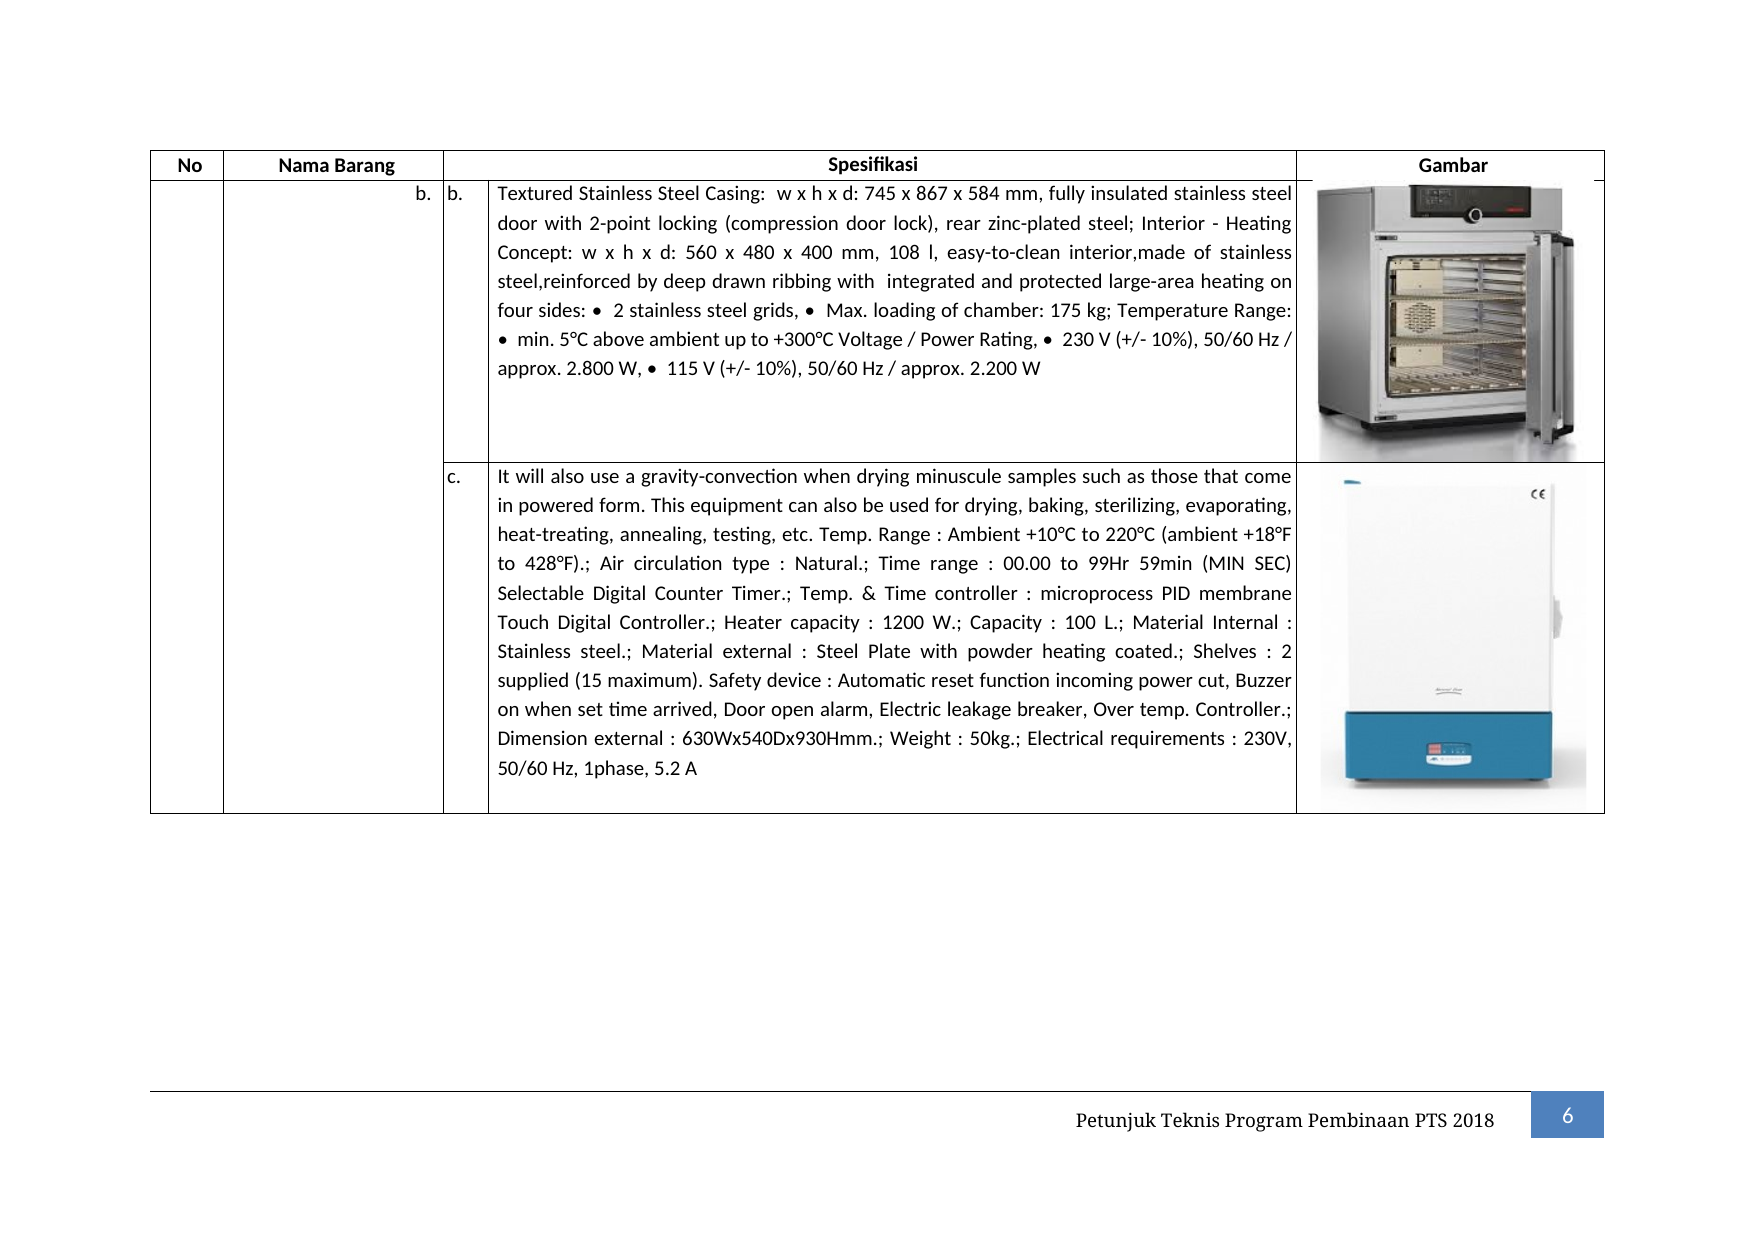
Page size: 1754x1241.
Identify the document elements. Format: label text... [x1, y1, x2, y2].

table_cell [1587, 463, 1604, 813]
table_cell Universal Oven [224, 181, 443, 813]
picture [1320, 463, 1587, 813]
table_cell [1297, 463, 1320, 813]
table_cell [1297, 181, 1312, 462]
table_cell 4 [151, 181, 223, 813]
table_header Gambar [1297, 151, 1604, 179]
table_cell [1595, 181, 1604, 462]
picture [1312, 180, 1595, 462]
table_cell b. [444, 181, 488, 462]
table_cell It will also use a gravity-convection when drying minuscule samples such as those that come in powered form. This equipment can also be used for drying, baking, sterilizing, evaporating, heat-treating, annealing, testing, etc. Temp. Range : Ambient +10°C to 220°C (ambient +18°F to 428°F).; Air circulation type : Natural.; Time range : 00.00 to 99Hr 59min (MIN SEC) Selectable Digital Counter Timer.; Temp. & Time controller : microprocess PID membrane Touch Digital Controller.; Heater capacity : 1200 W.; Capacity : 100 L.; Material Internal : Stainless steel.; Material external : Steel Plate with powder heating coated.; Shelves : 2 supplied (15 maximum). Safety device : Automatic reset function incoming power cut, Buzzer on when set time arrived, Door open alarm, Electric leakage breaker, Over temp. Controller.; Dimension external : 630Wx540Dx930Hmm.; Weight : 50kg.; Electrical requirements : 230V, 50/60 Hz, 1phase, 5.2 A [489, 463, 1296, 813]
table_header Nama Barang [224, 151, 443, 179]
table_cell Textured Stainless Steel Casing: w x h x d: 745 x 867 x 584 mm, fully insulated stainless steel door with 2-point locking (compression door lock), rear zinc-plated steel; Interior - Heating Concept: w x h x d: 560 x 480 x 400 mm, 108 l, easy-to-clean interior,made of stainless steel,reinforced by deep drawn ribbing with integrated and protected large-area heating on four sides: • 2 stainless steel grids, • Max. loading of chamber: 175 kg; Temperature Range: • min. 5°C above ambient up to +300°C Voltage / Power Rating, • 230 V (+/- 10%), 50/60 Hz / approx. 2.800 W, • 115 V (+/- 10%), 50/60 Hz / approx. 2.200 W [489, 181, 1296, 462]
table_header Spesifikasi [444, 151, 1296, 179]
table_cell c. [444, 463, 488, 813]
table_header No [151, 151, 223, 179]
